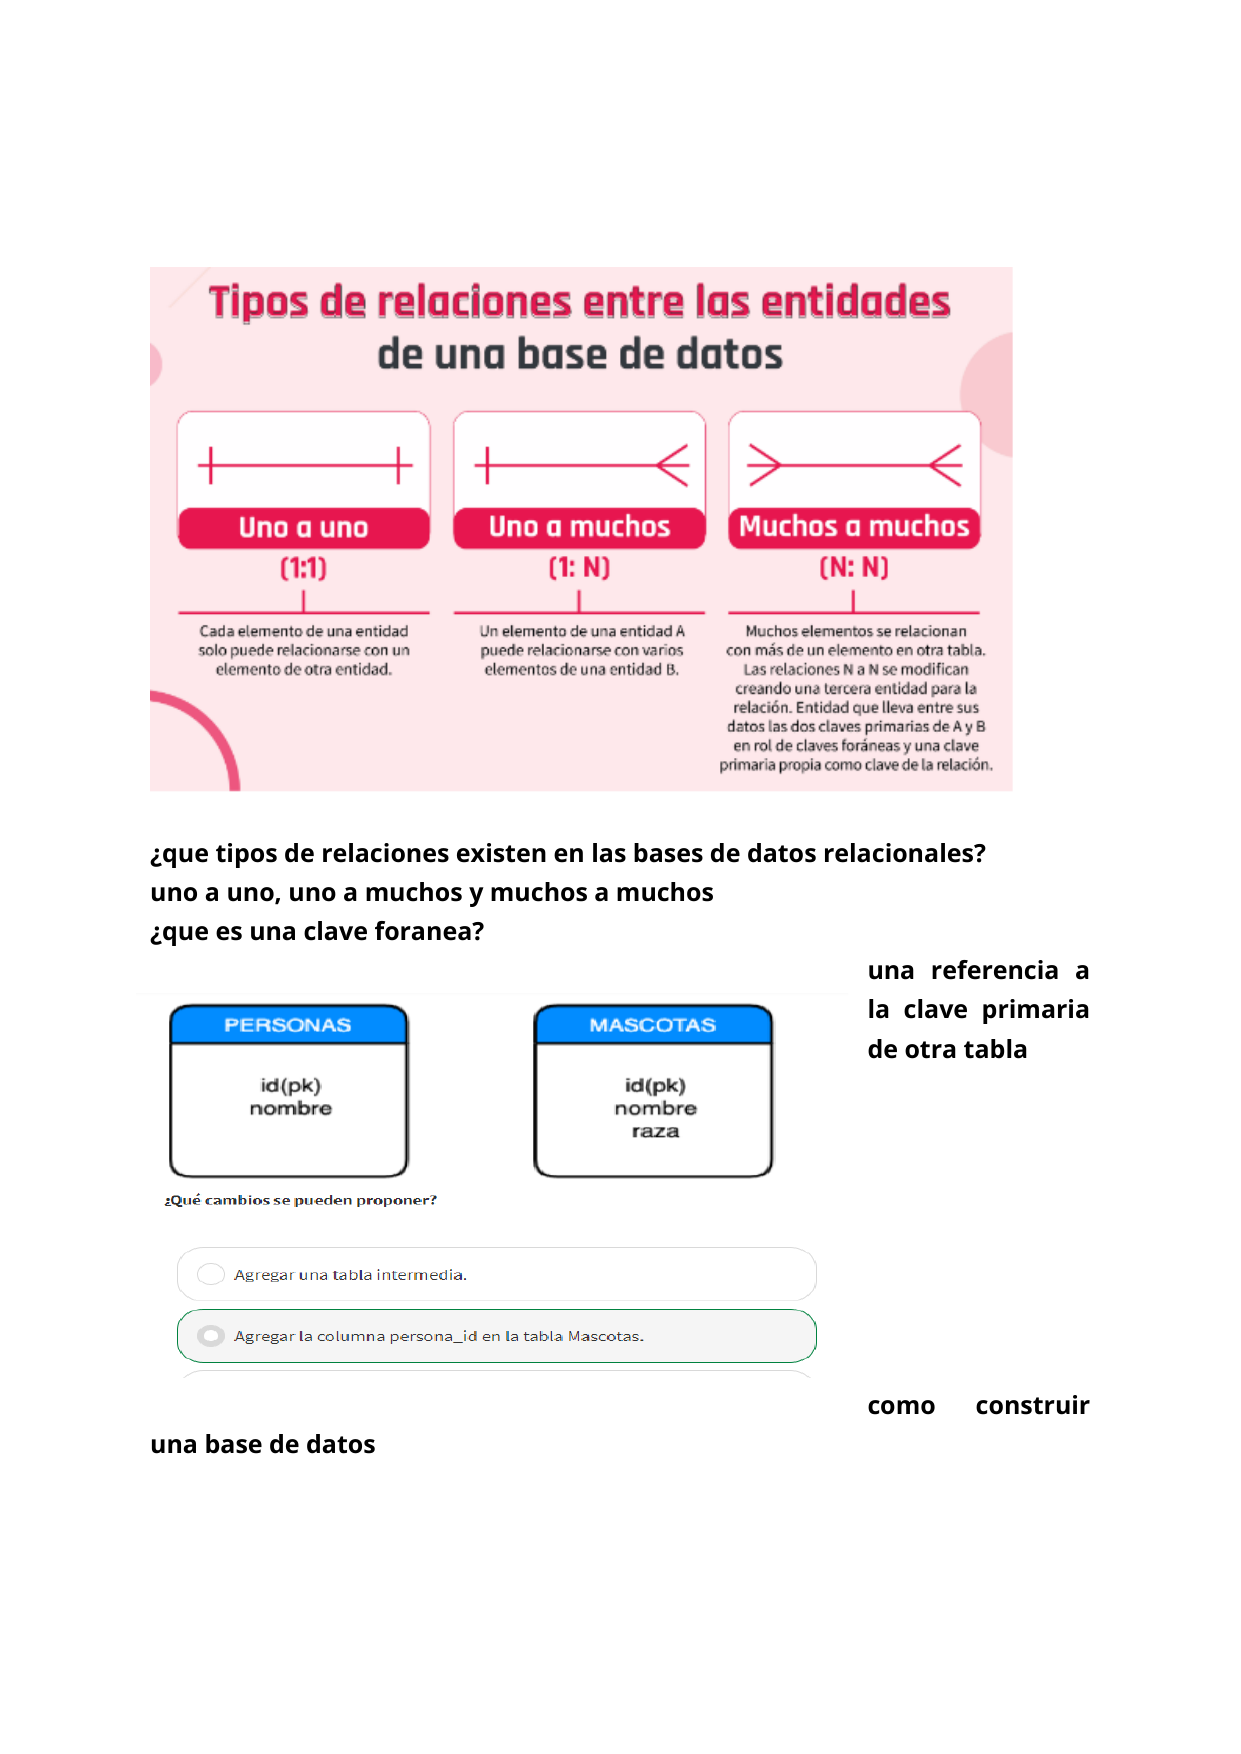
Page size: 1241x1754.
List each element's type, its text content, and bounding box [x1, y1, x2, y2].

text ¿que tipos de relaciones existen en las bases de datos relacionales? [150, 836, 1090, 869]
picture [150, 267, 1013, 793]
picture [136, 993, 849, 1378]
text uno a uno, uno a muchos y muchos a muchos [150, 875, 1090, 909]
text una referencia a la clave primaria de otra tabla [150, 953, 1090, 1065]
text como construir una base de datos [150, 1388, 1090, 1461]
text ¿que es una clave foranea? [150, 914, 1090, 948]
